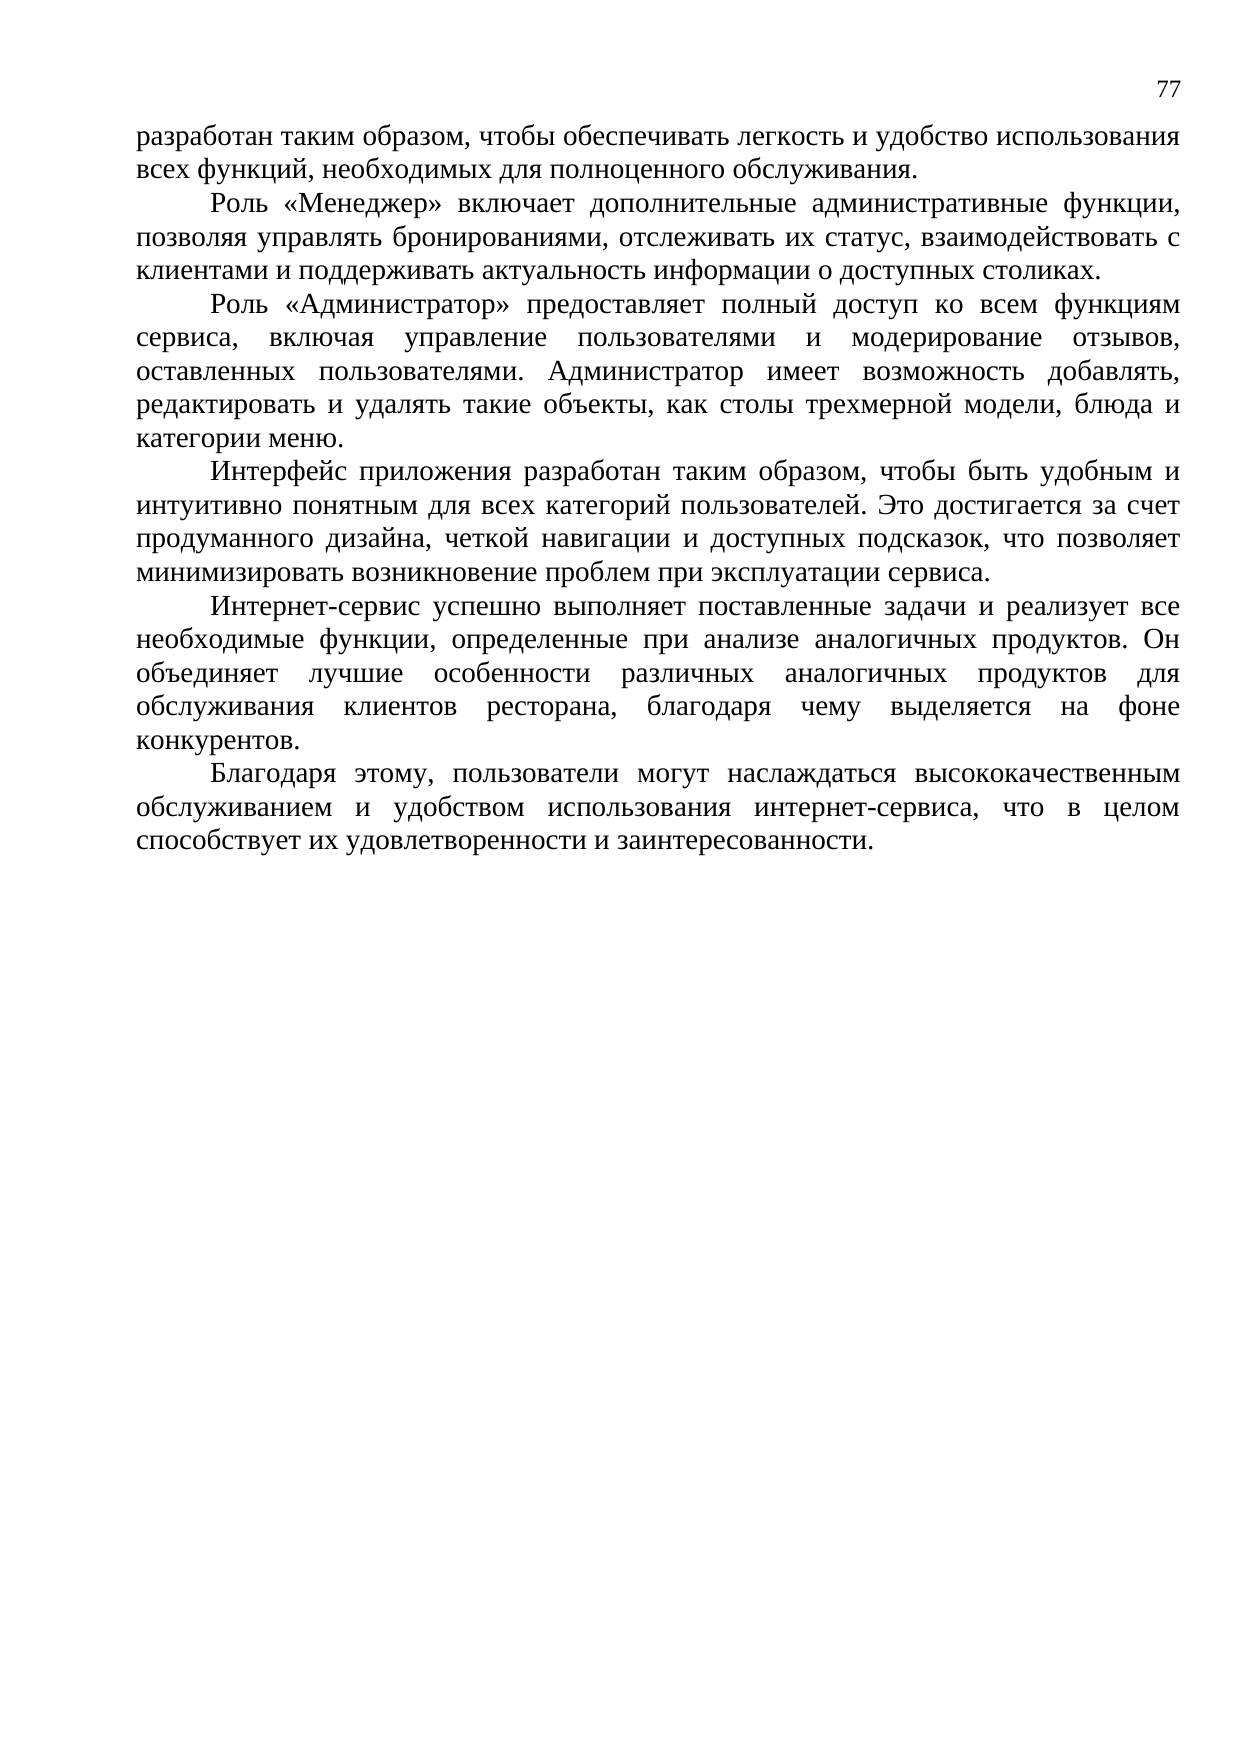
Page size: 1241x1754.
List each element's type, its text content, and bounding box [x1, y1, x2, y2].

text Интерфейс приложения разработан таким образом, чтобы быть удобным и интуитивно понятным для всех категорий пользователей. Это достигается за счет продуманного дизайна, четкой навигации и доступных подсказок, что позволяет минимизировать возникновение проблем при эксплуатации сервиса. [136, 453, 1181, 588]
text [136, 118, 1181, 185]
text Интернет-сервис успешно выполняет поставленные задачи и реализует все необходимые функции, определенные при анализе аналогичных продуктов. Он объединяет лучшие особенности различных аналогичных продуктов для обслуживания клиентов ресторана, благодаря чему выделяется на фоне конкурентов. [136, 588, 1181, 755]
text Роль «Менеджер» включает дополнительные административные функции, позволяя управлять бронированиями, отслеживать их статус, взаимодействовать с клиентами и поддерживать актуальность информации о доступных столиках. [136, 185, 1181, 286]
text Благодаря этому, пользователи могут наслаждаться высококачественным обслуживанием и удобством использования интернет-сервиса, что в целом способствует их удовлетворенности и заинтересованности. [136, 755, 1181, 856]
text Роль «Администратор» предоставляет полный доступ ко всем функциям сервиса, включая управление пользователями и модерирование отзывов, оставленных пользователями. Администратор имеет возможность добавлять, редактировать и удалять такие объекты, как столы трехмерной модели, блюда и категории меню. [136, 286, 1181, 453]
